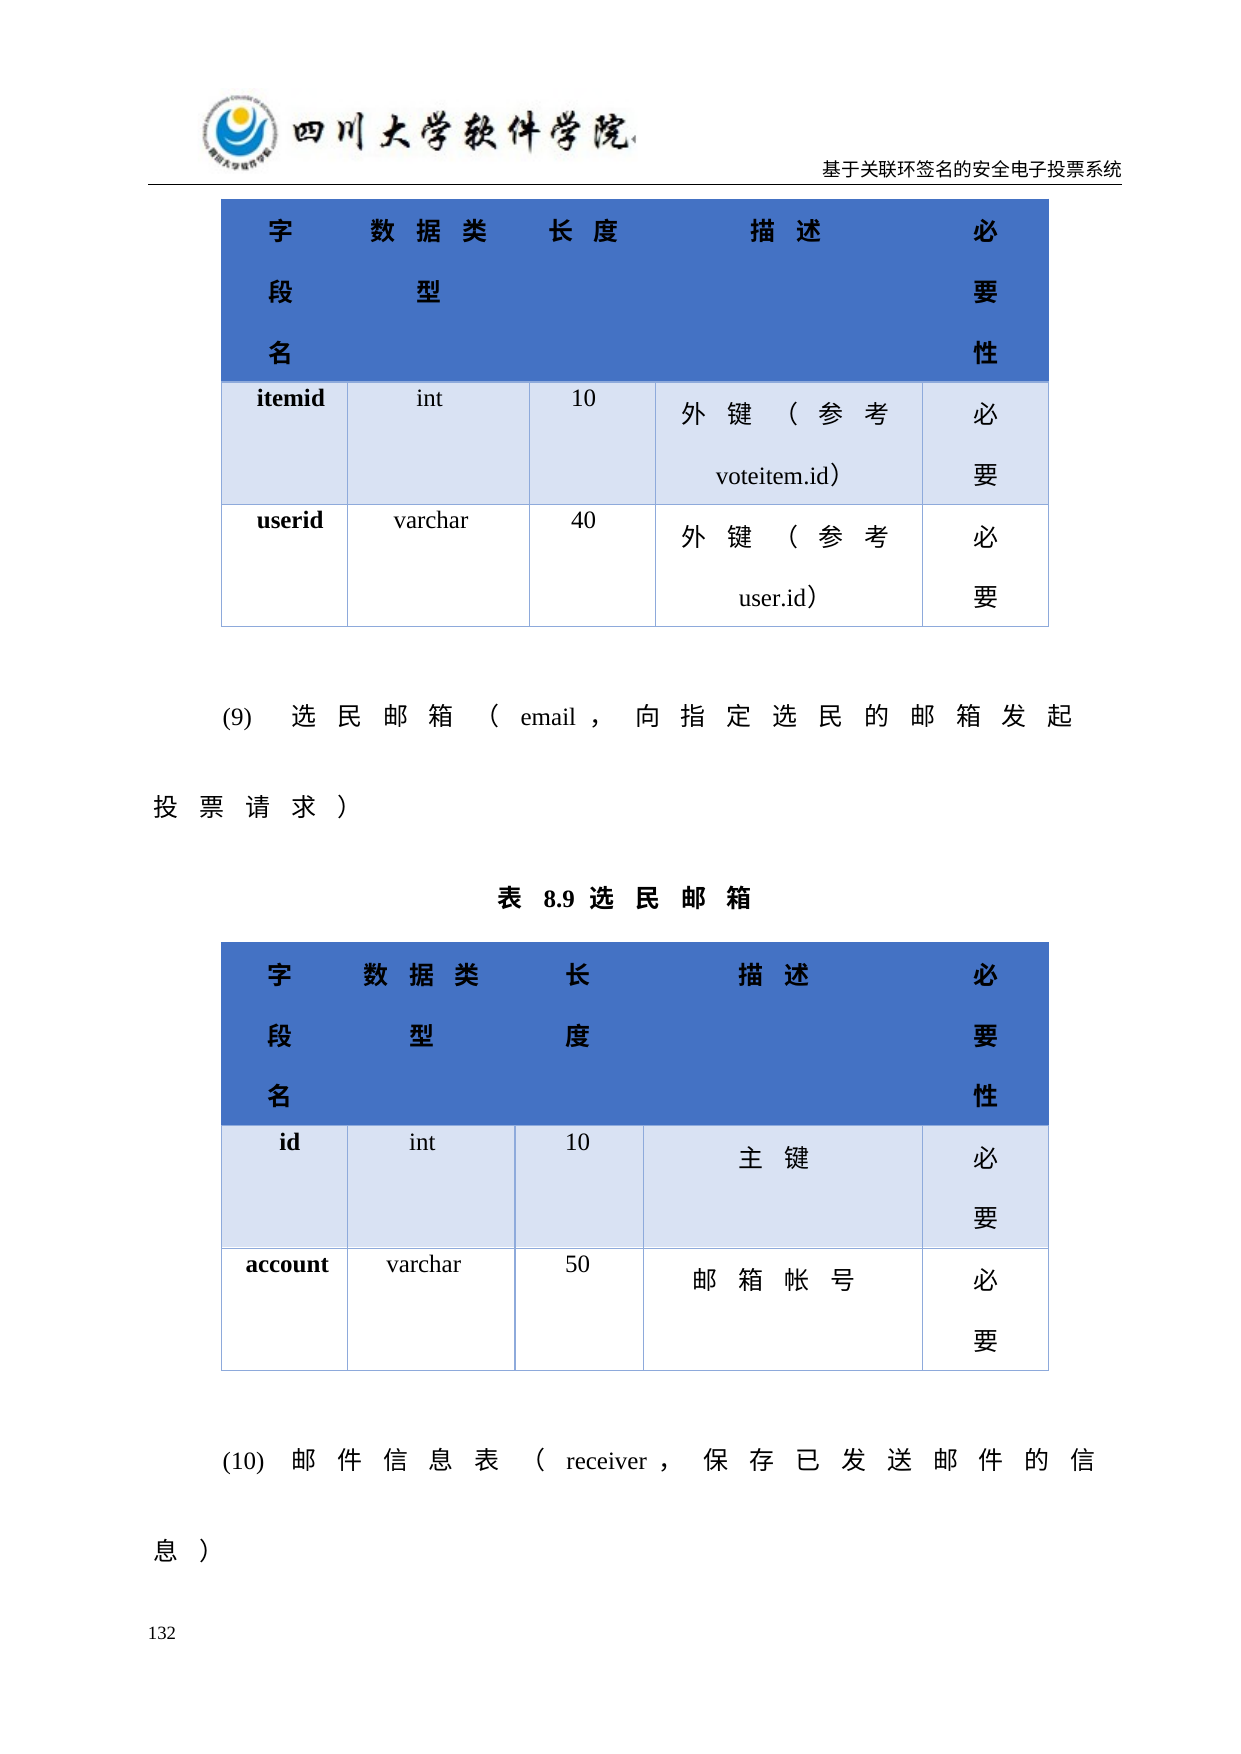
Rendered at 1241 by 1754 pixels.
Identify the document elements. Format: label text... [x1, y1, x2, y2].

table_header 数据类型 [348, 200, 529, 381]
table_cell varchar [348, 505, 529, 626]
table_cell int [348, 1126, 514, 1247]
table_cell 40 [530, 505, 655, 626]
table_cell 50 [516, 1249, 643, 1370]
table_header 描述 [656, 200, 922, 381]
table_header 长度 [516, 943, 643, 1125]
table_cell userid [222, 505, 347, 626]
picture [197, 88, 639, 177]
table_cell varchar [348, 1249, 514, 1370]
table_cell 外键（参考voteitem.id） [656, 383, 922, 504]
table_cell 必要 [923, 1249, 1048, 1370]
table_cell id [222, 1126, 347, 1247]
table_header 字段名 [222, 943, 347, 1125]
table_header 描述 [644, 943, 922, 1125]
table_header 必要性 [923, 200, 1048, 381]
table_cell 10 [530, 383, 655, 504]
table_cell 必要 [923, 1126, 1048, 1247]
text 表8.9 选民邮箱 [154, 866, 1116, 927]
table_header 数据类型 [348, 943, 514, 1125]
table_cell int [348, 383, 529, 504]
table_header 必要性 [923, 943, 1048, 1125]
table_cell 10 [516, 1126, 643, 1247]
table_cell 主键 [644, 1126, 922, 1247]
table_cell itemid [222, 383, 347, 504]
table_cell 外键（参考user.id） [656, 505, 922, 626]
table_cell 邮箱帐号 [644, 1249, 922, 1370]
table_cell account [222, 1249, 347, 1370]
table_cell 必要 [923, 505, 1048, 626]
list 邮件信息表（receiver，保存已发送邮件的信息） [154, 1428, 1116, 1579]
table_header 长度 [530, 200, 655, 381]
table_header 字段名 [222, 200, 347, 381]
table_cell 必要 [923, 383, 1048, 504]
list 选民邮箱（email，向指定选民的邮箱发起投票请求） [154, 684, 1116, 836]
